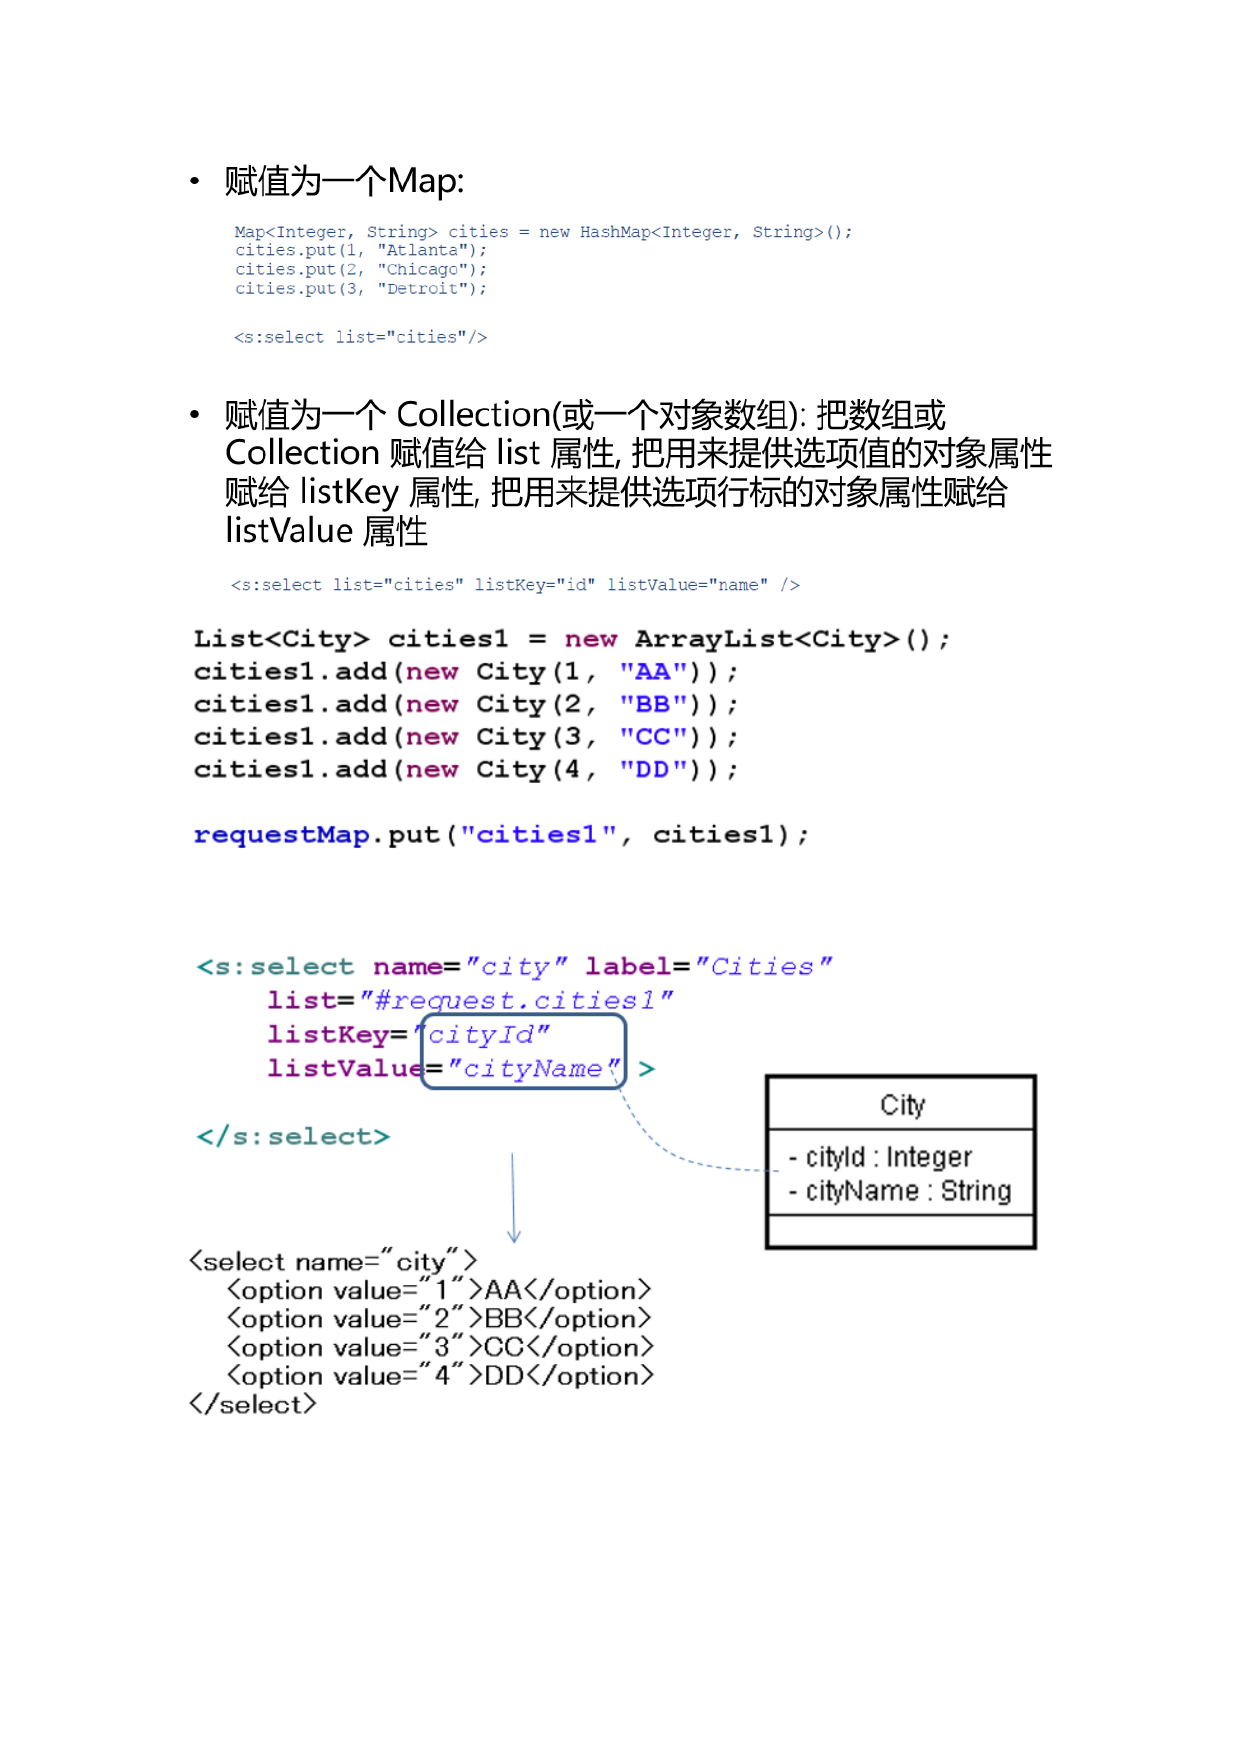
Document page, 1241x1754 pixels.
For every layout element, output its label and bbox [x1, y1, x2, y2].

picture [187, 162, 1053, 596]
picture [187, 617, 1053, 1423]
